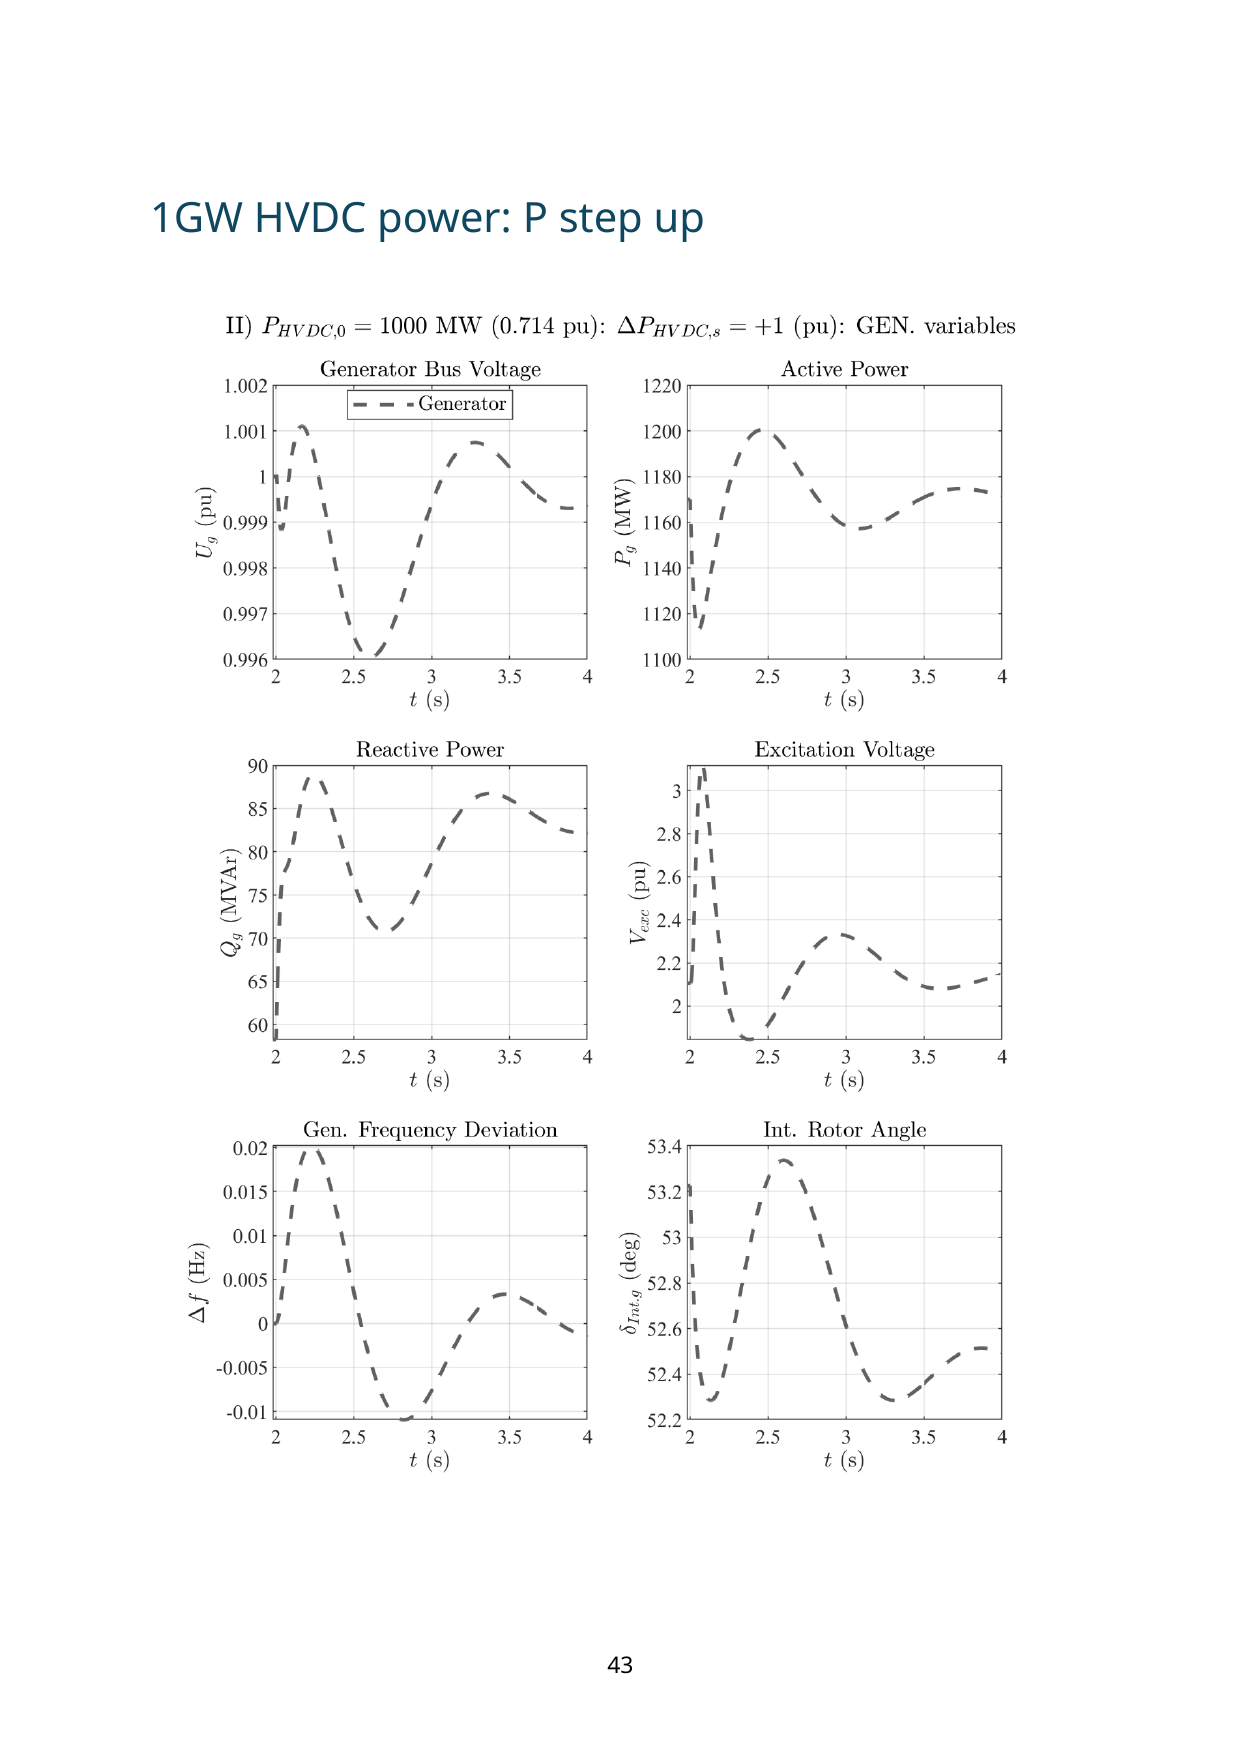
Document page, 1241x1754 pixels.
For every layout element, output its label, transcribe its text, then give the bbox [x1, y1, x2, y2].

picture [150, 257, 1091, 1559]
subtitle 1GW HVDC power: P step up [150, 187, 1090, 244]
